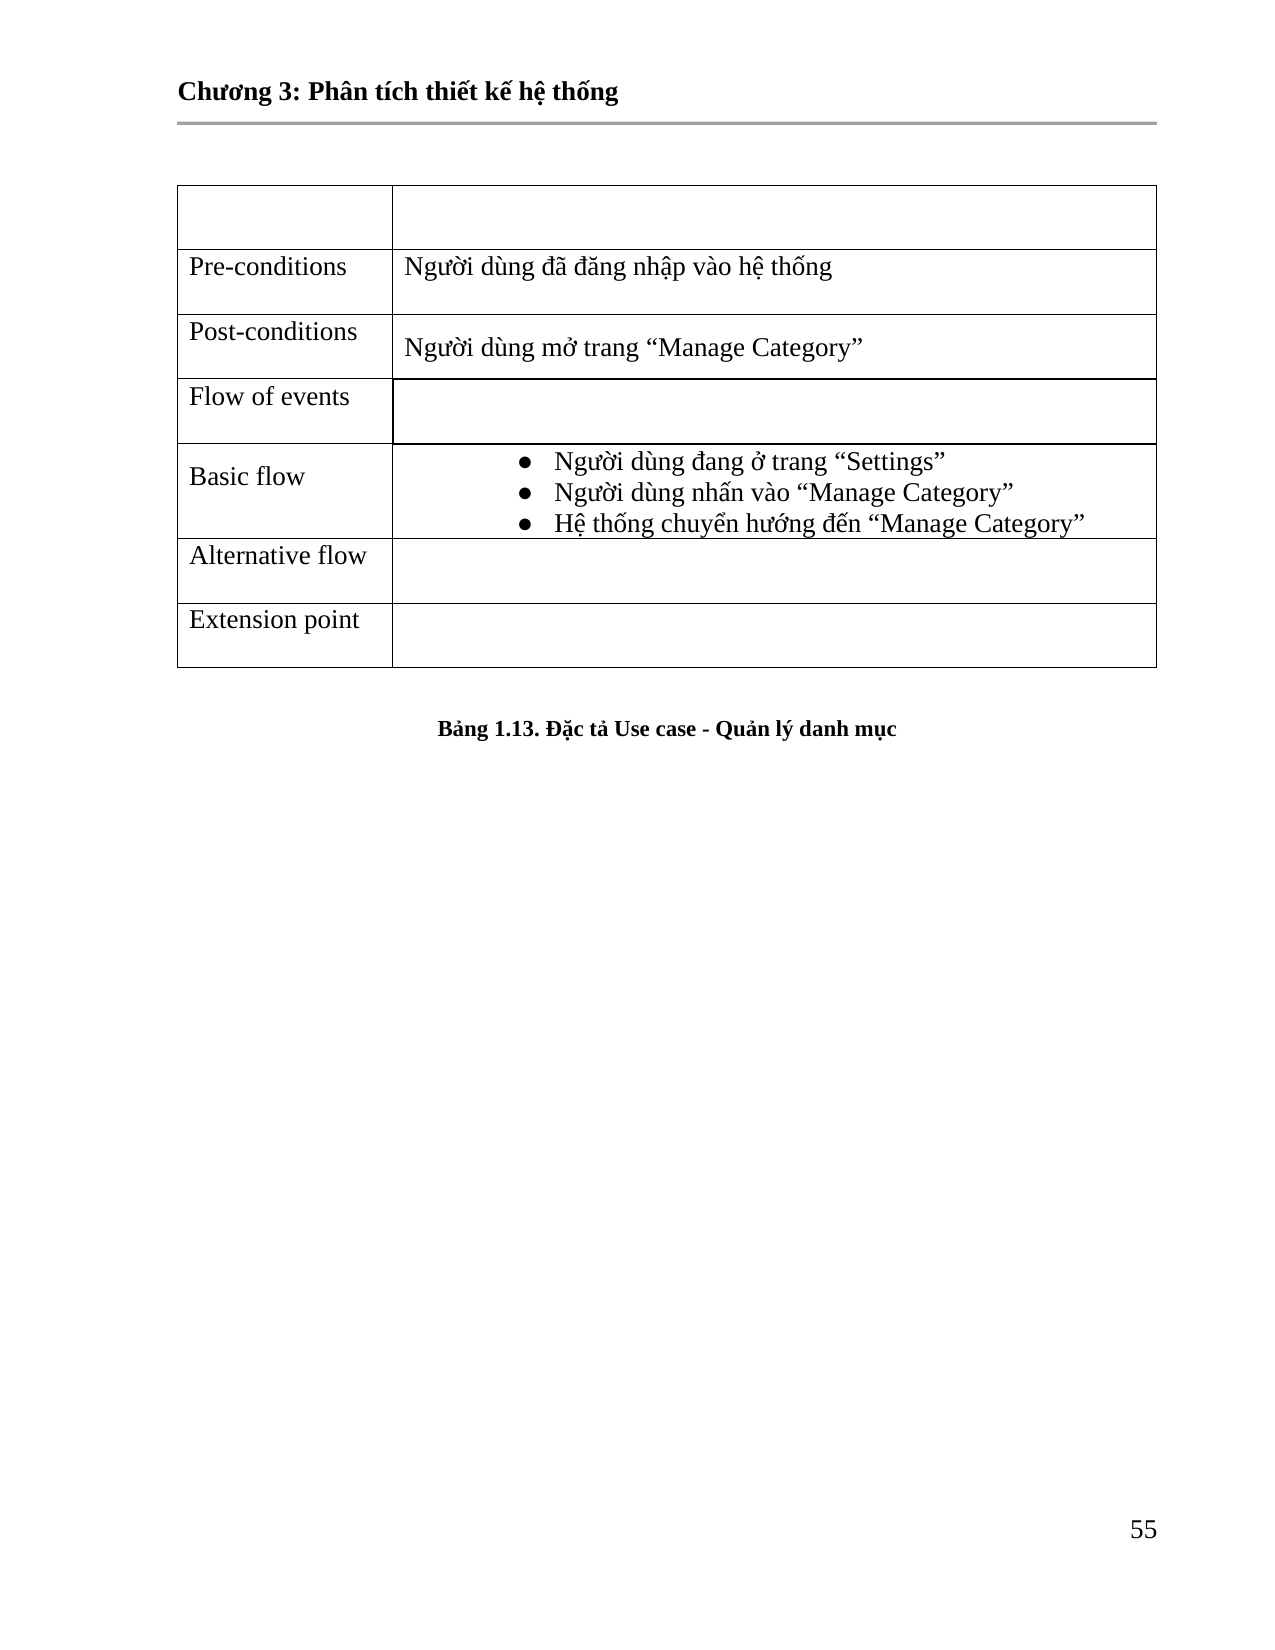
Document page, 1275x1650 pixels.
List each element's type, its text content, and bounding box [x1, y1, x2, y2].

text Bảng 1.13. Đặc tả Use case - Quản lý danh mục [177, 715, 1157, 741]
